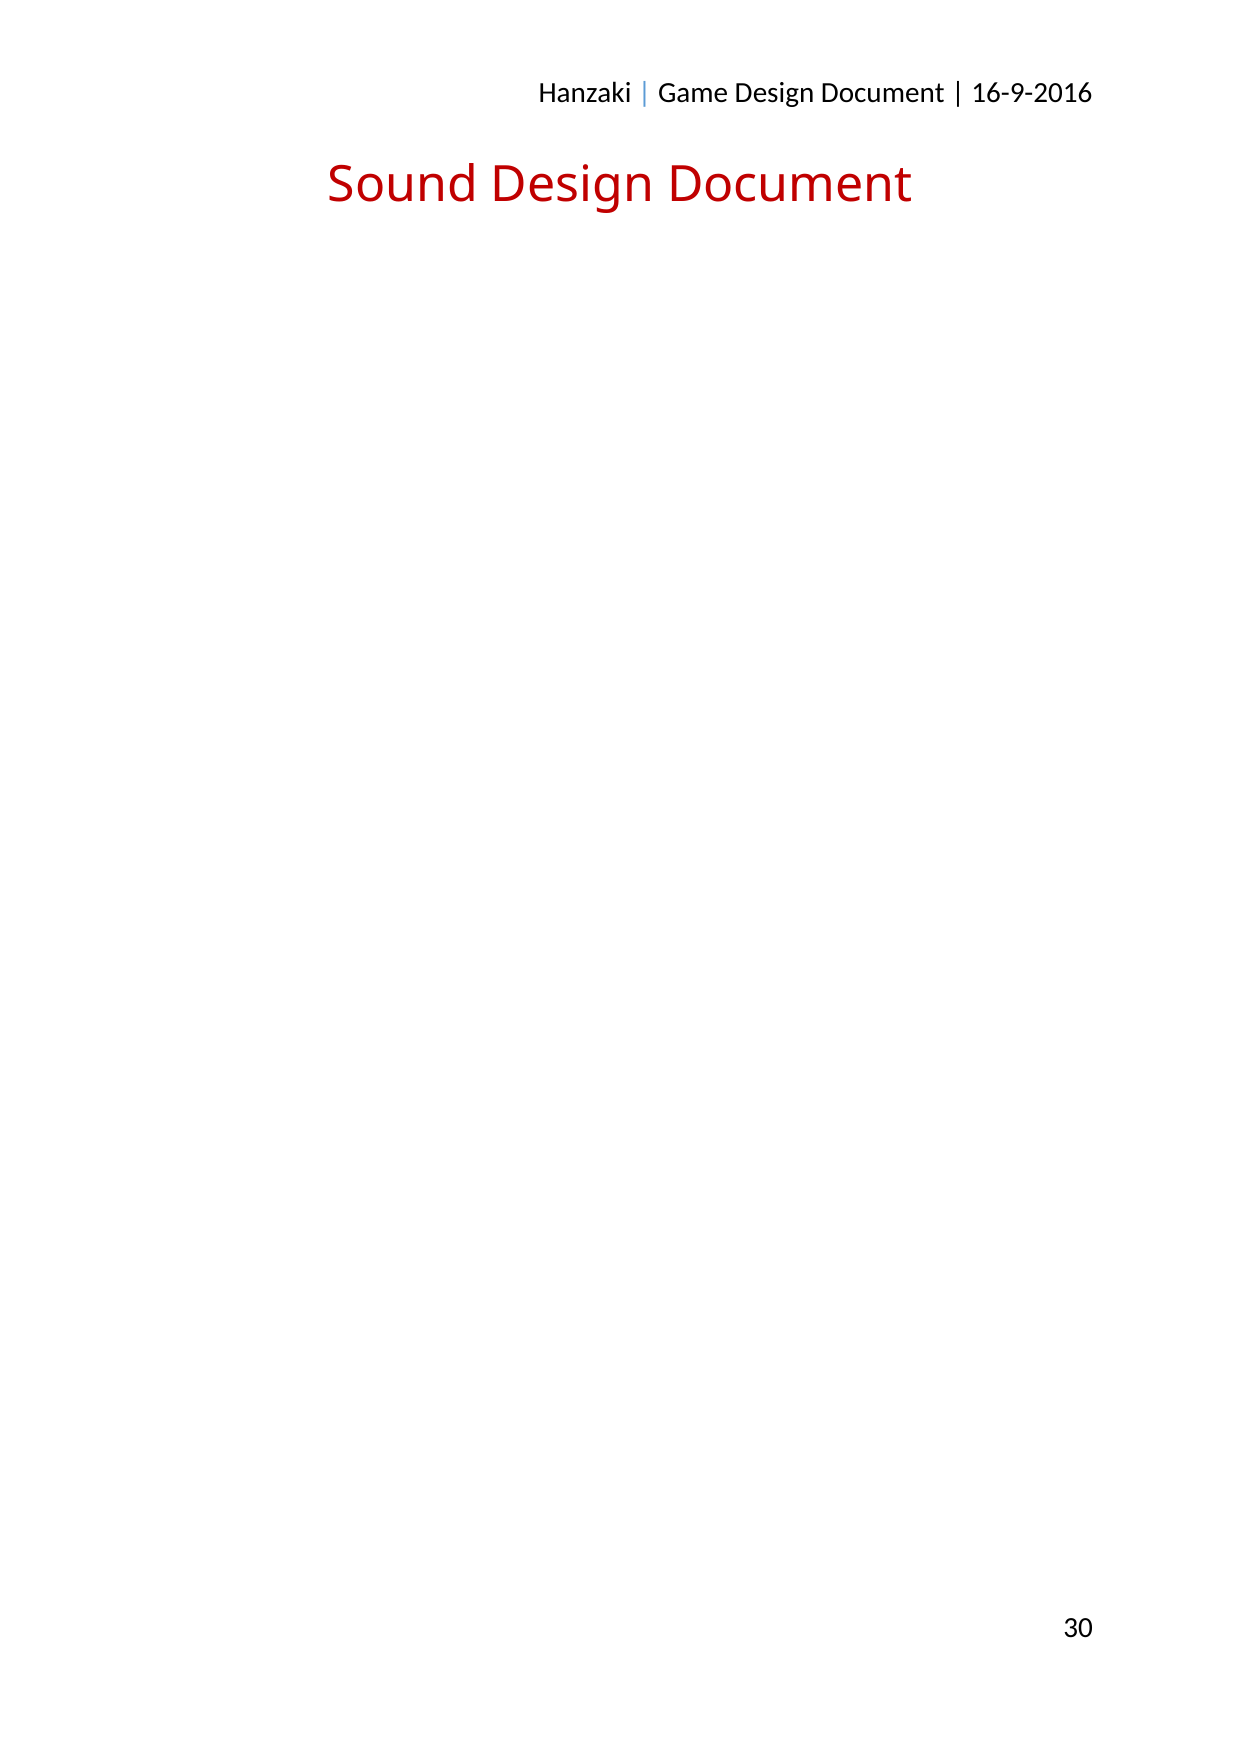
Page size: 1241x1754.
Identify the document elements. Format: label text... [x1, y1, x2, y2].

subtitle Sound Design Document [148, 148, 1093, 216]
